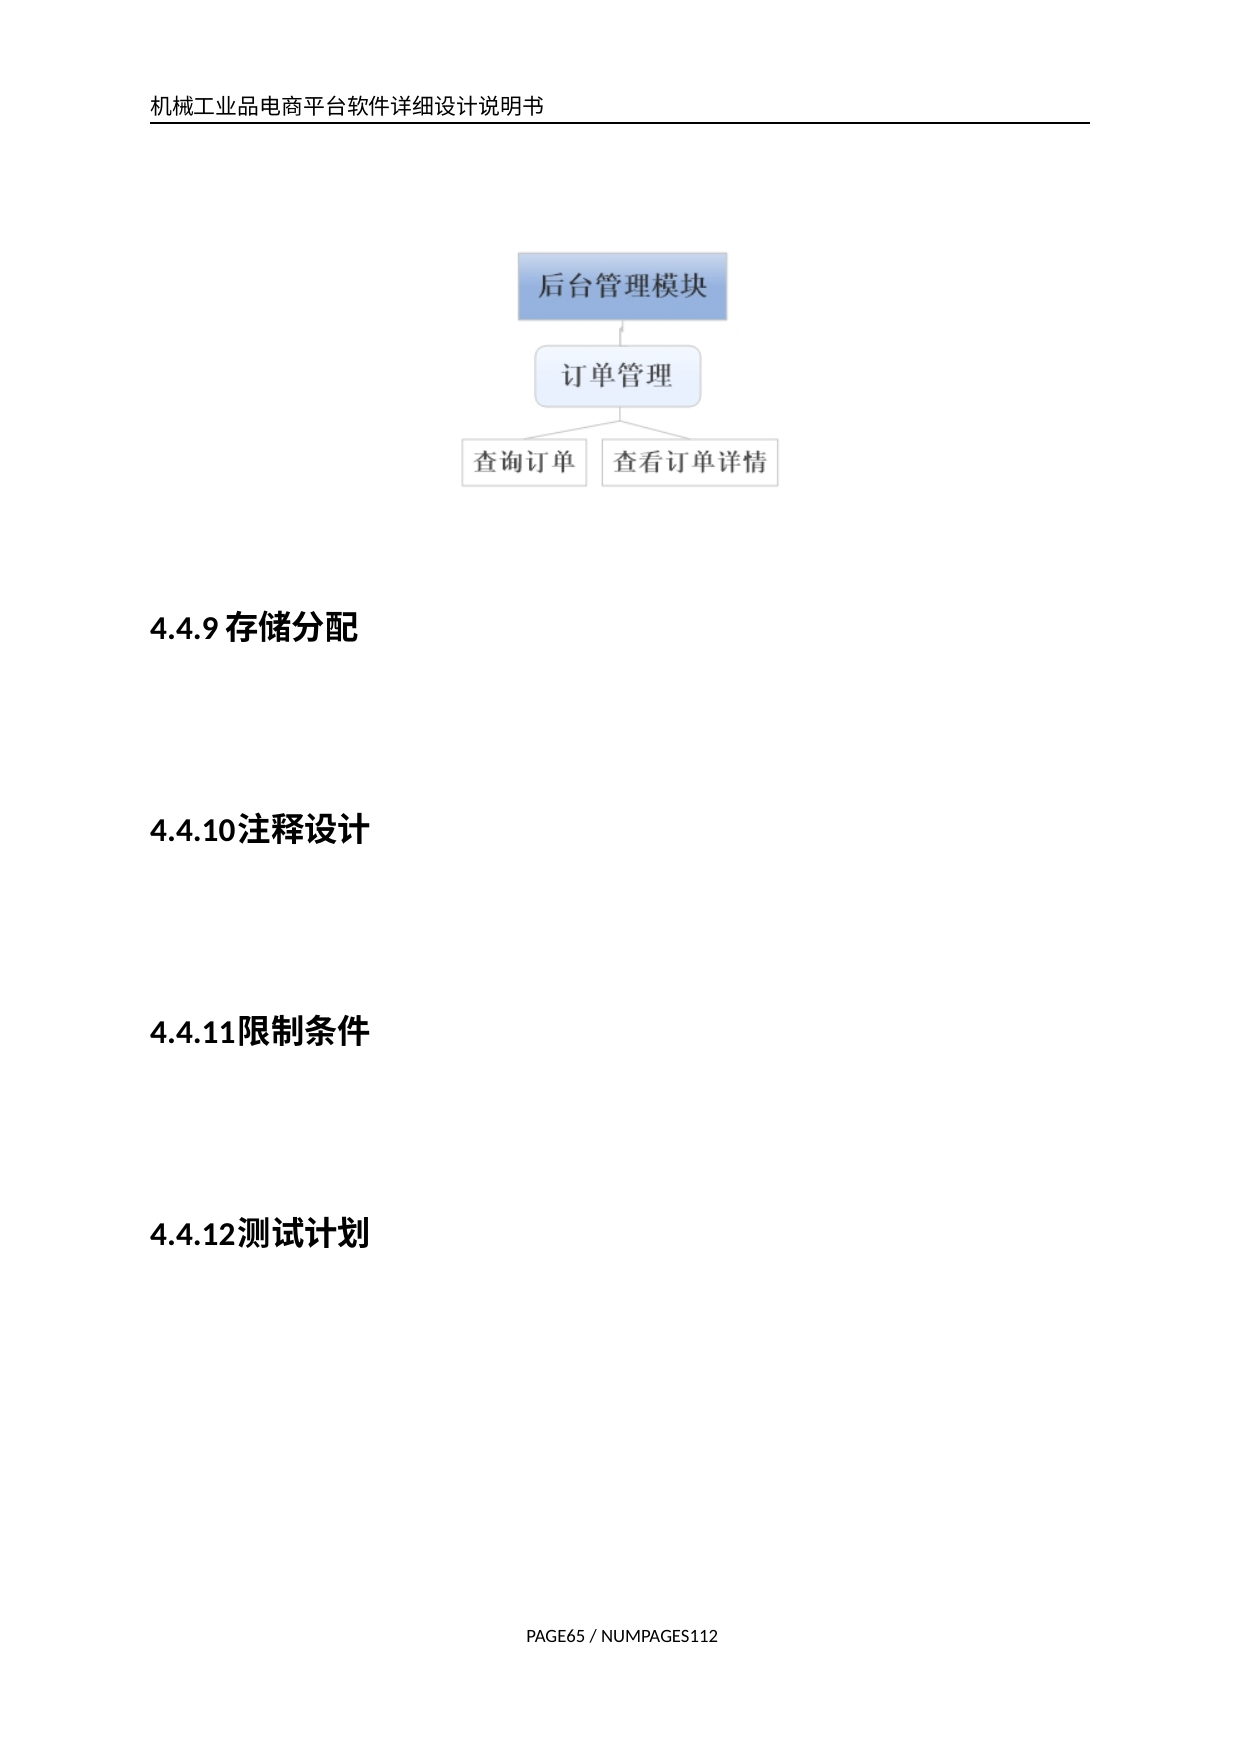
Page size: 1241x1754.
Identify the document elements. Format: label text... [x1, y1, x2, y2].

subtitle 限制条件 [150, 996, 1090, 1061]
subtitle 存储分配 [150, 592, 1090, 657]
subtitle 测试计划 [150, 1198, 1090, 1263]
subtitle 注释设计 [150, 794, 1090, 859]
picture [399, 194, 841, 546]
